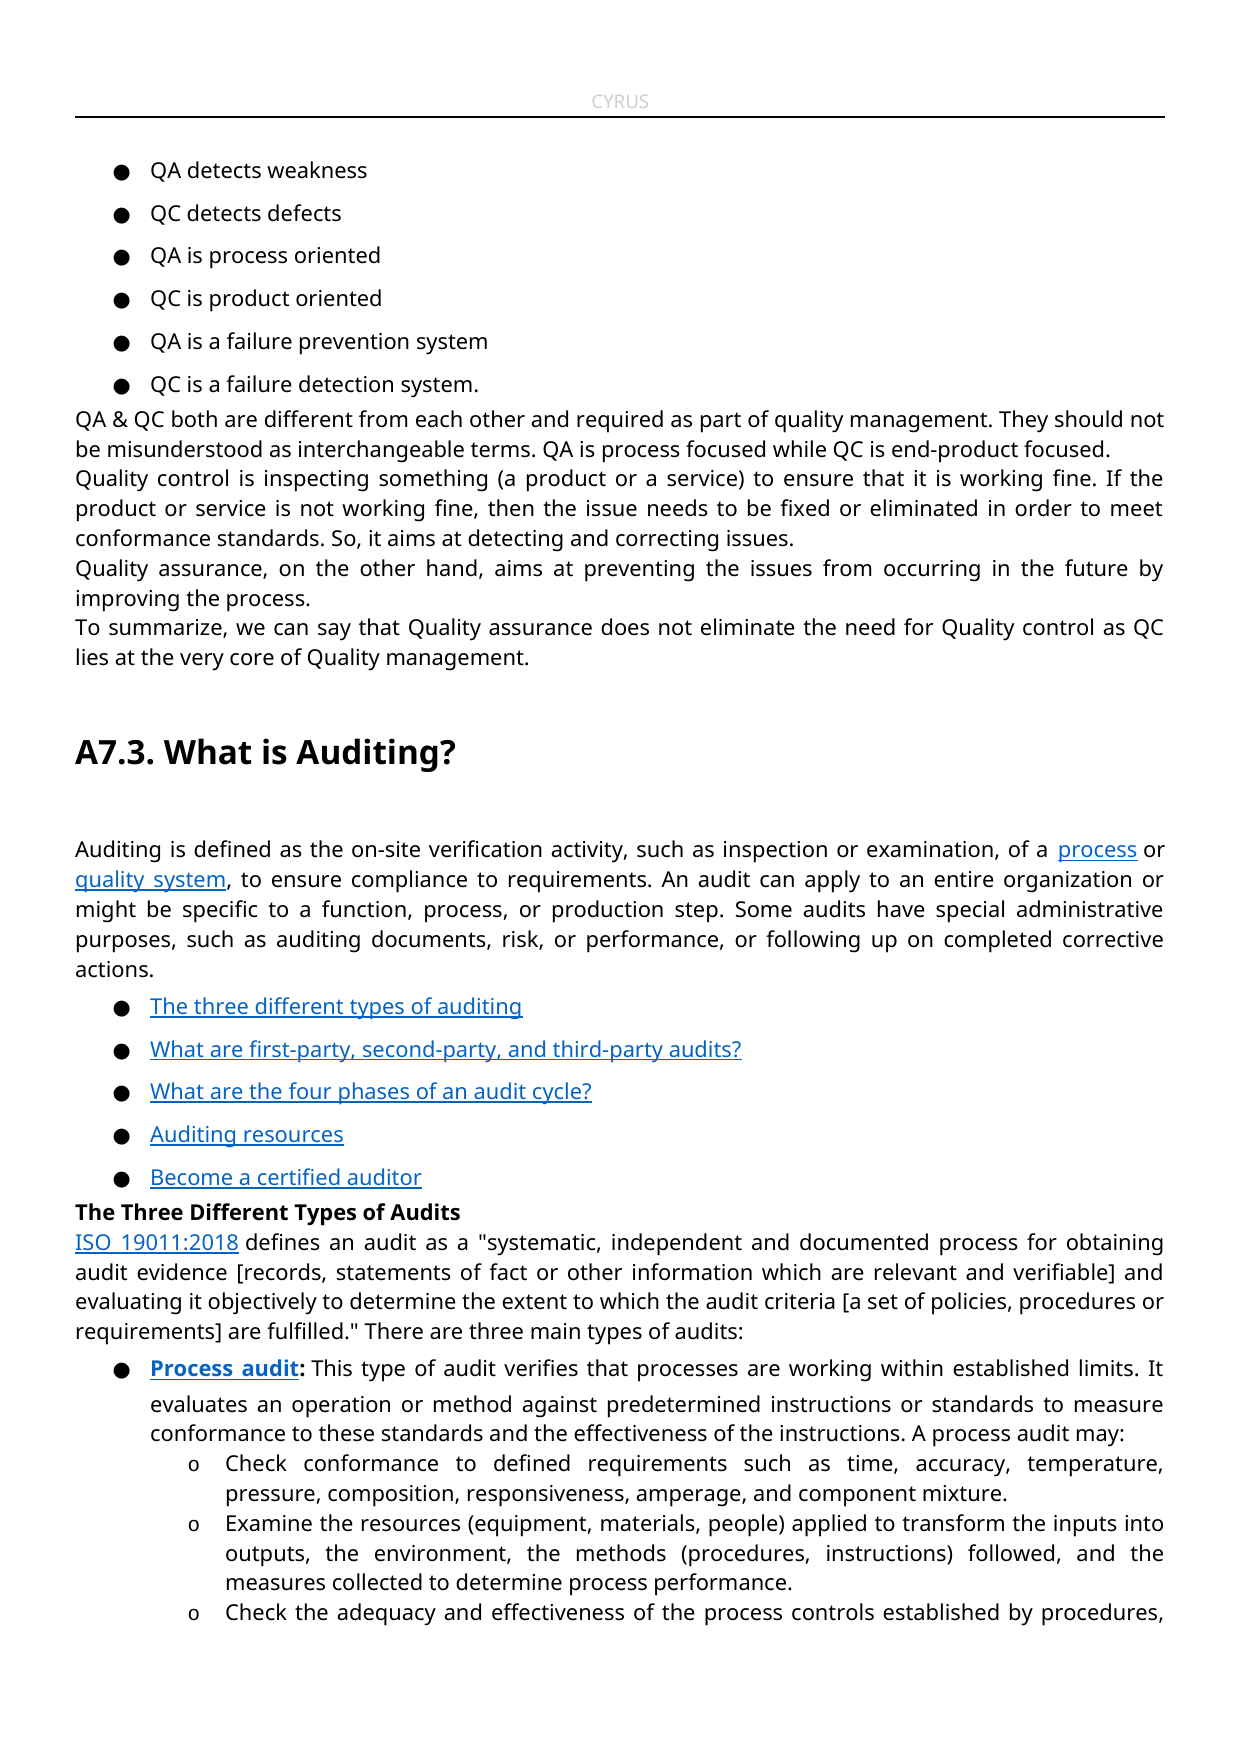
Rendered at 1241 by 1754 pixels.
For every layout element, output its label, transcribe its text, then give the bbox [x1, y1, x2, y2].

text ISO 19011:2018 defines an audit as a "systematic, independent and documented process for obtaining audit evidence [records, statements of fact or other information which are relevant and verifiable] and evaluating it objectively to determine the extent to which the audit criteria [a set of policies, procedures or requirements] are fulfilled." There are three main types of audits: [75, 1227, 1165, 1346]
text The Three Different Types of Audits [75, 1197, 1165, 1227]
list QA is a failure prevention system [112, 318, 1165, 361]
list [187, 1597, 1165, 1627]
text Quality assurance, on the other hand, aims at preventing the issues from occurring in the future by improving the process. [75, 553, 1165, 612]
list QA detects weakness [112, 148, 1165, 190]
list Auditing resources [112, 1112, 1165, 1154]
list QC detects defects [112, 190, 1165, 233]
list Become a certified auditor [112, 1154, 1165, 1197]
list QC is a failure detection system. [112, 361, 1165, 404]
text To summarize, we can say that Quality assurance does not eliminate the need for Quality control as QC lies at the very core of Quality management. [75, 612, 1165, 672]
text QA & QC both are different from each other and required as part of quality management. They should not be misunderstood as interchangeable terms. QA is process focused while QC is end-product focused. [75, 404, 1165, 463]
text Auditing is defined as the on-site verification activity, such as inspection or examination, of a process or quality system, to ensure compliance to requirements. An audit can apply to an entire organization or might be specific to a function, process, or production step. Some audits have special administrative purposes, such as auditing documents, risk, or performance, or following up on completed corrective actions. [75, 834, 1165, 983]
list What are the four phases of an audit cycle? [112, 1069, 1165, 1112]
subtitle A7.3. What is Auditing? [75, 729, 1165, 774]
list Process audit: This type of audit verifies that processes are working within established limits. It evaluates an operation or method against predetermined instructions or standards to measure conformance to these standards and the effectiveness of the instructions. A process audit may: [112, 1346, 1165, 1448]
list QA is process oriented [112, 233, 1165, 276]
list QC is product oriented [112, 276, 1165, 318]
list Examine the resources (equipment, materials, people) applied to transform the inputs into outputs, the environment, the methods (procedures, instructions) followed, and the measures collected to determine process performance. [187, 1508, 1165, 1597]
list The three different types of auditing [112, 983, 1165, 1026]
list Check conformance to defined requirements such as time, accuracy, temperature, pressure, composition, responsiveness, amperage, and component mixture. [187, 1448, 1165, 1508]
text Quality control is inspecting something (a product or a service) to ensure that it is working fine. If the product or service is not working fine, then the issue needs to be fixed or eliminated in order to meet conformance standards. So, it aims at detecting and correcting issues. [75, 463, 1165, 553]
list What are first-party, second-party, and third-party audits? [112, 1026, 1165, 1069]
